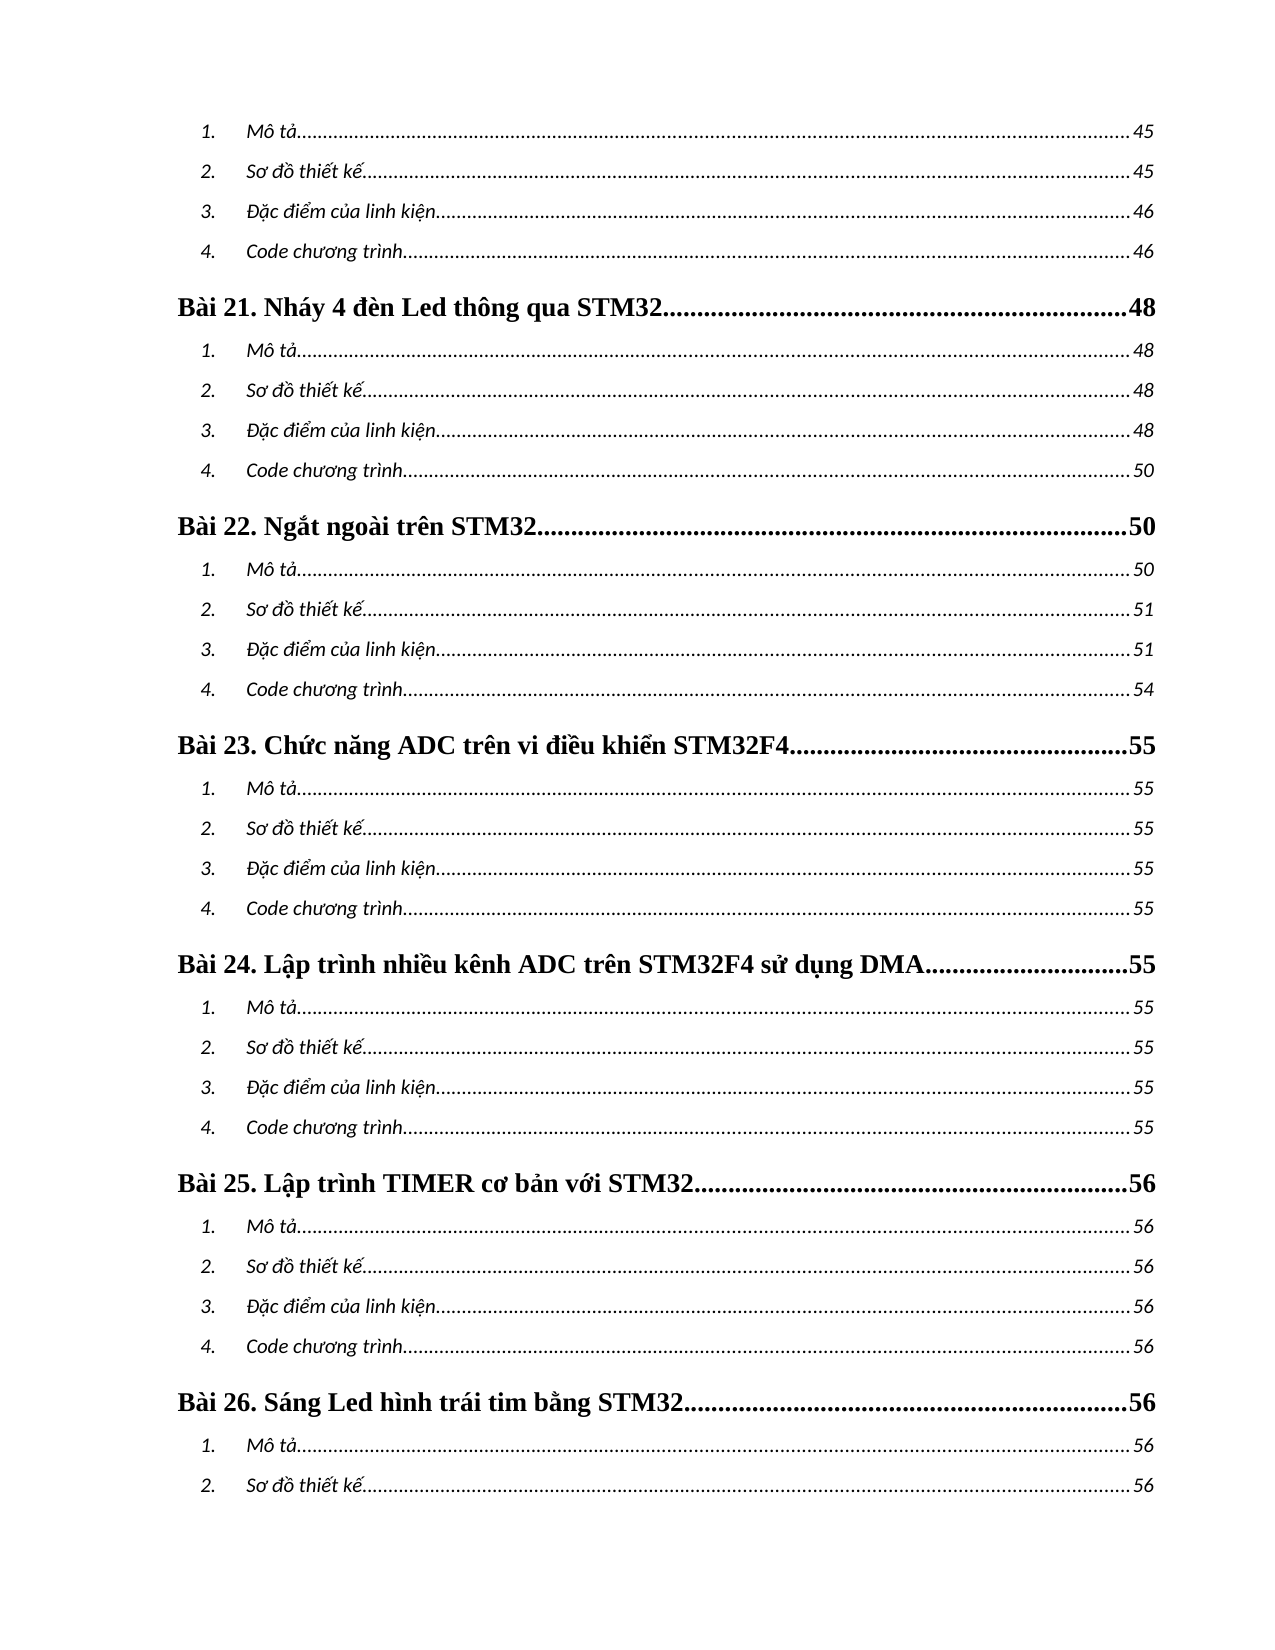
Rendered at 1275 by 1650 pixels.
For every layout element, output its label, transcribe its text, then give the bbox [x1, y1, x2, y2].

text 2. Sơ đồ thiết kế 51 [200, 596, 1157, 622]
text 1. Mô tả 45 [200, 118, 1157, 143]
text 2. Sơ đồ thiết kế 56 [200, 1472, 1157, 1497]
text 1. Mô tả 56 [200, 1432, 1157, 1457]
text 3. Đặc điểm của linh kiện 46 [200, 198, 1157, 224]
text 3. Đặc điểm của linh kiện 55 [200, 1074, 1157, 1099]
text Bài 21. Nháy 4 đèn Led thông qua STM32 48 [177, 291, 1157, 322]
text 4. Code chương trình 56 [200, 1333, 1157, 1359]
text 1. Mô tả 56 [200, 1213, 1157, 1238]
text 4. Code chương trình 46 [200, 238, 1157, 264]
text 1. Mô tả 48 [200, 337, 1157, 362]
text 3. Đặc điểm của linh kiện 48 [200, 417, 1157, 443]
text Bài 23. Chức năng ADC trên vi điều khiển STM32F4 55 [177, 729, 1157, 760]
text Bài 22. Ngắt ngoài trên STM32 50 [177, 510, 1157, 541]
text Bài 26. Sáng Led hình trái tim bằng STM32 56 [177, 1386, 1157, 1417]
text 1. Mô tả 50 [200, 556, 1157, 581]
text 2. Sơ đồ thiết kế 55 [200, 815, 1157, 841]
text 4. Code chương trình 54 [200, 676, 1157, 702]
text 4. Code chương trình 55 [200, 895, 1157, 921]
text 1. Mô tả 55 [200, 775, 1157, 800]
text 4. Code chương trình 50 [200, 457, 1157, 483]
text 4. Code chương trình 55 [200, 1114, 1157, 1140]
text 3. Đặc điểm của linh kiện 55 [200, 855, 1157, 881]
text 2. Sơ đồ thiết kế 56 [200, 1253, 1157, 1278]
text 2. Sơ đồ thiết kế 55 [200, 1034, 1157, 1059]
text Bài 24. Lập trình nhiều kênh ADC trên STM32F4 sử dụng DMA 55 [177, 948, 1157, 979]
text 3. Đặc điểm của linh kiện 51 [200, 636, 1157, 662]
text 2. Sơ đồ thiết kế 45 [200, 158, 1157, 184]
text 2. Sơ đồ thiết kế 48 [200, 377, 1157, 403]
text Bài 25. Lập trình TIMER cơ bản với STM32 56 [177, 1167, 1157, 1198]
text 3. Đặc điểm của linh kiện 56 [200, 1293, 1157, 1318]
text 1. Mô tả 55 [200, 994, 1157, 1019]
